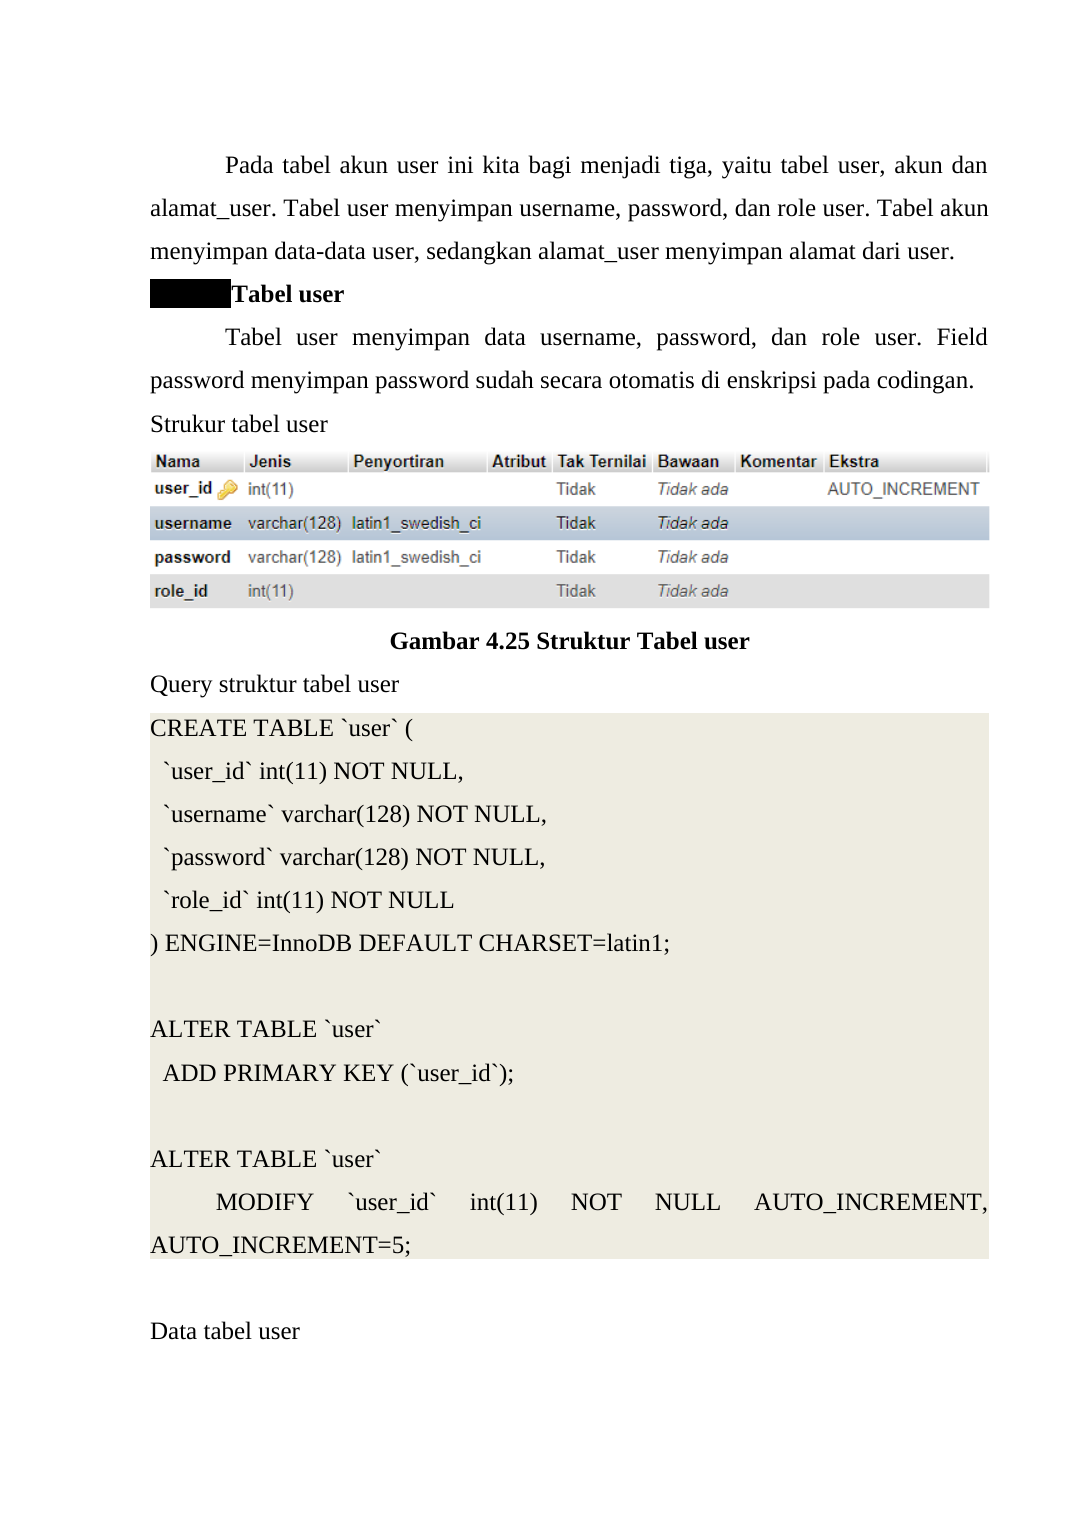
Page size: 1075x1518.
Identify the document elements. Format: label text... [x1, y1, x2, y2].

text Strukur tabel user [150, 409, 989, 437]
text MODIFY `user_id` int(11) NOT NULL AUTO_INCREMENT, AUTO_INCREMENT=5; [150, 1187, 989, 1259]
text `password` varchar(128) NOT NULL, [150, 842, 989, 871]
text `role_id` int(11) NOT NULL [150, 885, 989, 914]
text CREATE TABLE `user` ( [150, 713, 989, 741]
text ALTER TABLE `user` [150, 1144, 989, 1173]
text ALTER TABLE `user` [150, 1014, 989, 1043]
text ADD PRIMARY KEY (`user_id`); [150, 1058, 989, 1086]
picture [150, 451, 990, 612]
text Gambar 4.25 Struktur Tabel user [150, 626, 989, 655]
text ) ENGINE=InnoDB DEFAULT CHARSET=latin1; [150, 928, 989, 957]
list Tabel user [231, 279, 989, 308]
text Query struktur tabel user [150, 669, 989, 698]
text Tabel user menyimpan data username, password, dan role user. Field password menyimpan password sudah secara otomatis di enskripsi pada codingan. [150, 322, 989, 394]
text `user_id` int(11) NOT NULL, [150, 756, 989, 784]
text Data tabel user [150, 1316, 989, 1345]
text Pada tabel akun user ini kita bagi menjadi tiga, yaitu tabel user, akun dan alamat_user. Tabel user menyimpan username, password, dan role user. Tabel akun menyimpan data-data user, sedangkan alamat_user menyimpan alamat dari user. [150, 150, 989, 265]
text `username` varchar(128) NOT NULL, [150, 799, 989, 828]
